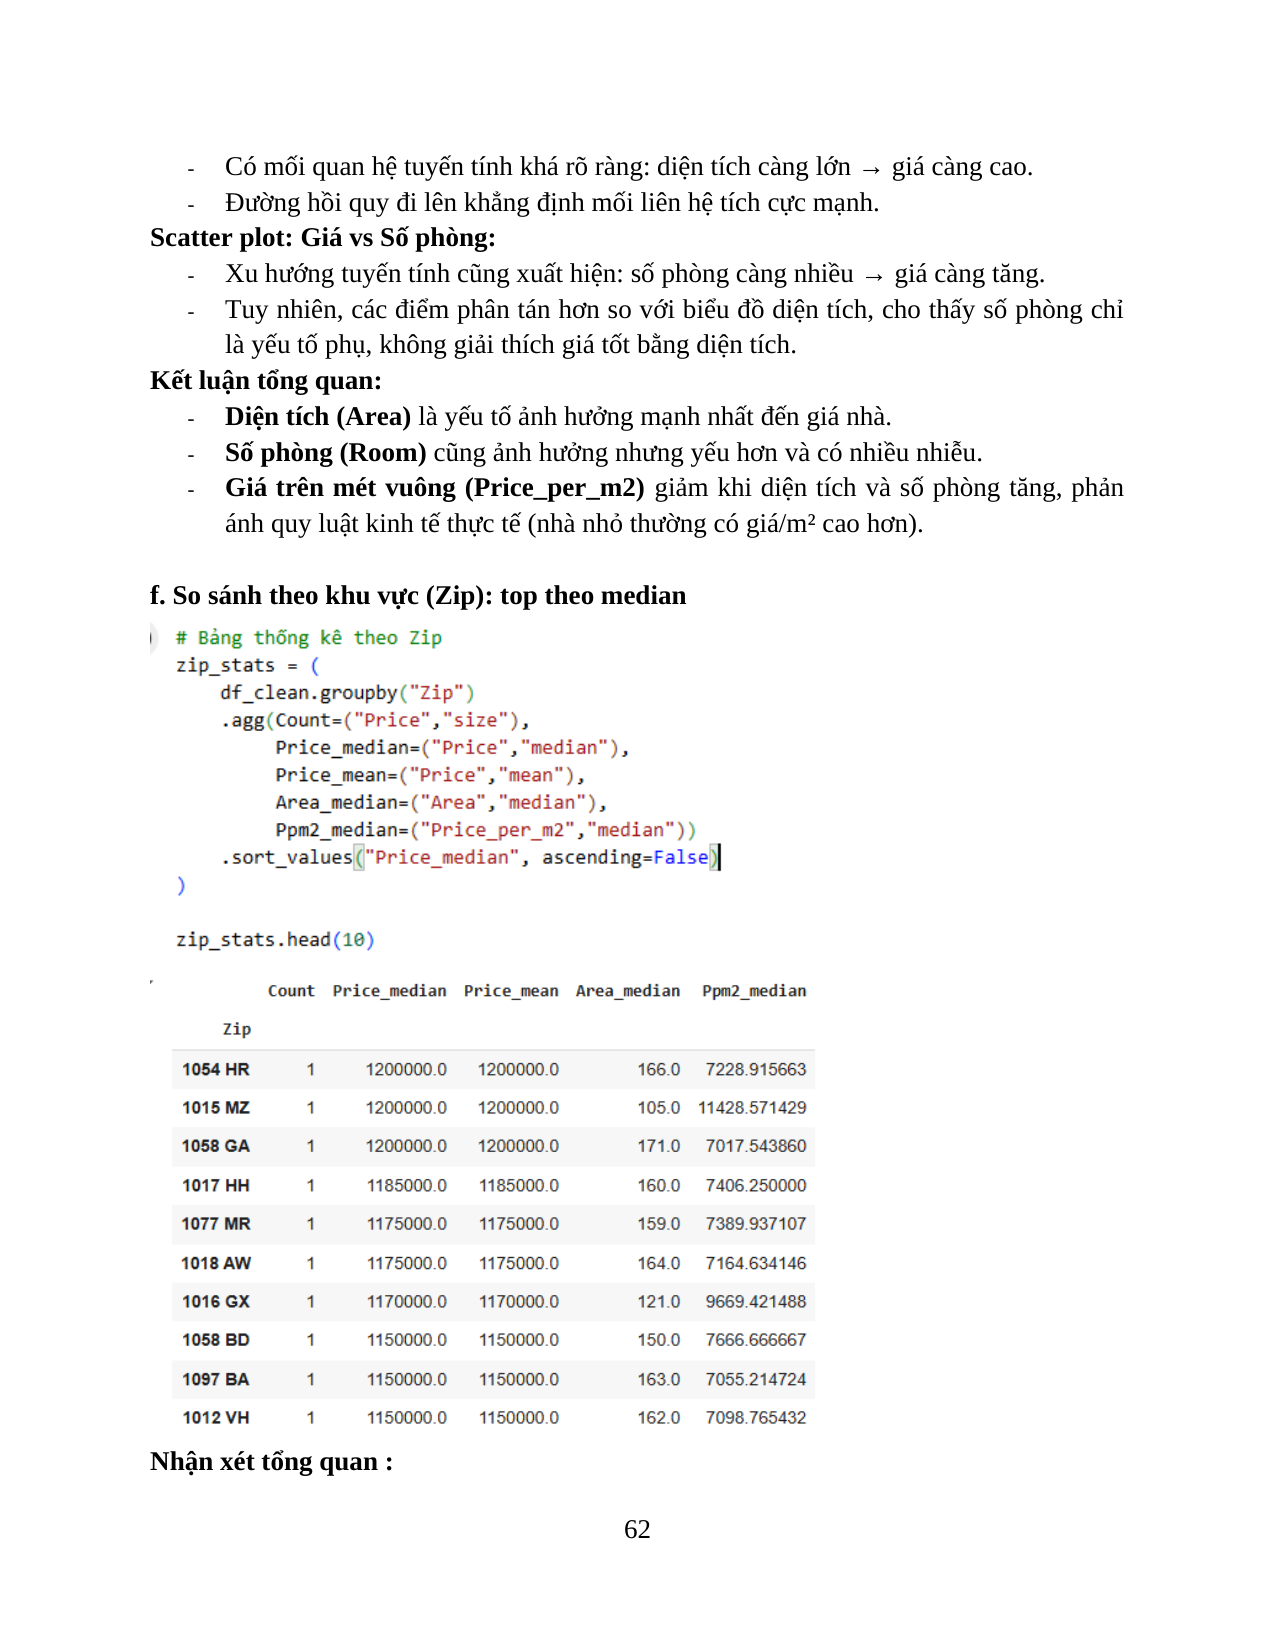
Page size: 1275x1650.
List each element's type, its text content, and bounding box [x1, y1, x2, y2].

text f. So sánh theo khu vực (Zip): top theo median [150, 579, 1125, 610]
list Giá trên mét vuông (Price_per_m2) giảm khi diện tích và số phòng tăng, phản ánh quy luật kinh tế thực tế (nhà nhỏ thường có giá/m² cao hơn). [187, 472, 1125, 538]
list Tuy nhiên, các điểm phân tán hơn so với biểu đồ diện tích, cho thấy số phòng chỉ là yếu tố phụ, không giải thích giá tốt bằng diện tích. [187, 293, 1125, 360]
list Diện tích (Area) là yếu tố ảnh hưởng mạnh nhất đến giá nhà. [187, 400, 1125, 431]
list Đường hồi quy đi lên khẳng định mối liên hệ tích cực mạnh. [187, 186, 1125, 217]
picture [150, 614, 848, 965]
list Số phòng (Room) cũng ảnh hưởng nhưng yếu hơn và có nhiều nhiễu. [187, 436, 1125, 467]
text Nhận xét tổng quan : [150, 1445, 1125, 1476]
picture [150, 969, 857, 1441]
text Scatter plot: Giá vs Số phòng: [150, 221, 1125, 253]
text Kết luận tổng quan: [150, 364, 1125, 396]
list Xu hướng tuyến tính cũng xuất hiện: số phòng càng nhiều → giá càng tăng. [187, 257, 1125, 288]
list Có mối quan hệ tuyến tính khá rõ ràng: diện tích càng lớn → giá càng cao. [187, 150, 1125, 181]
